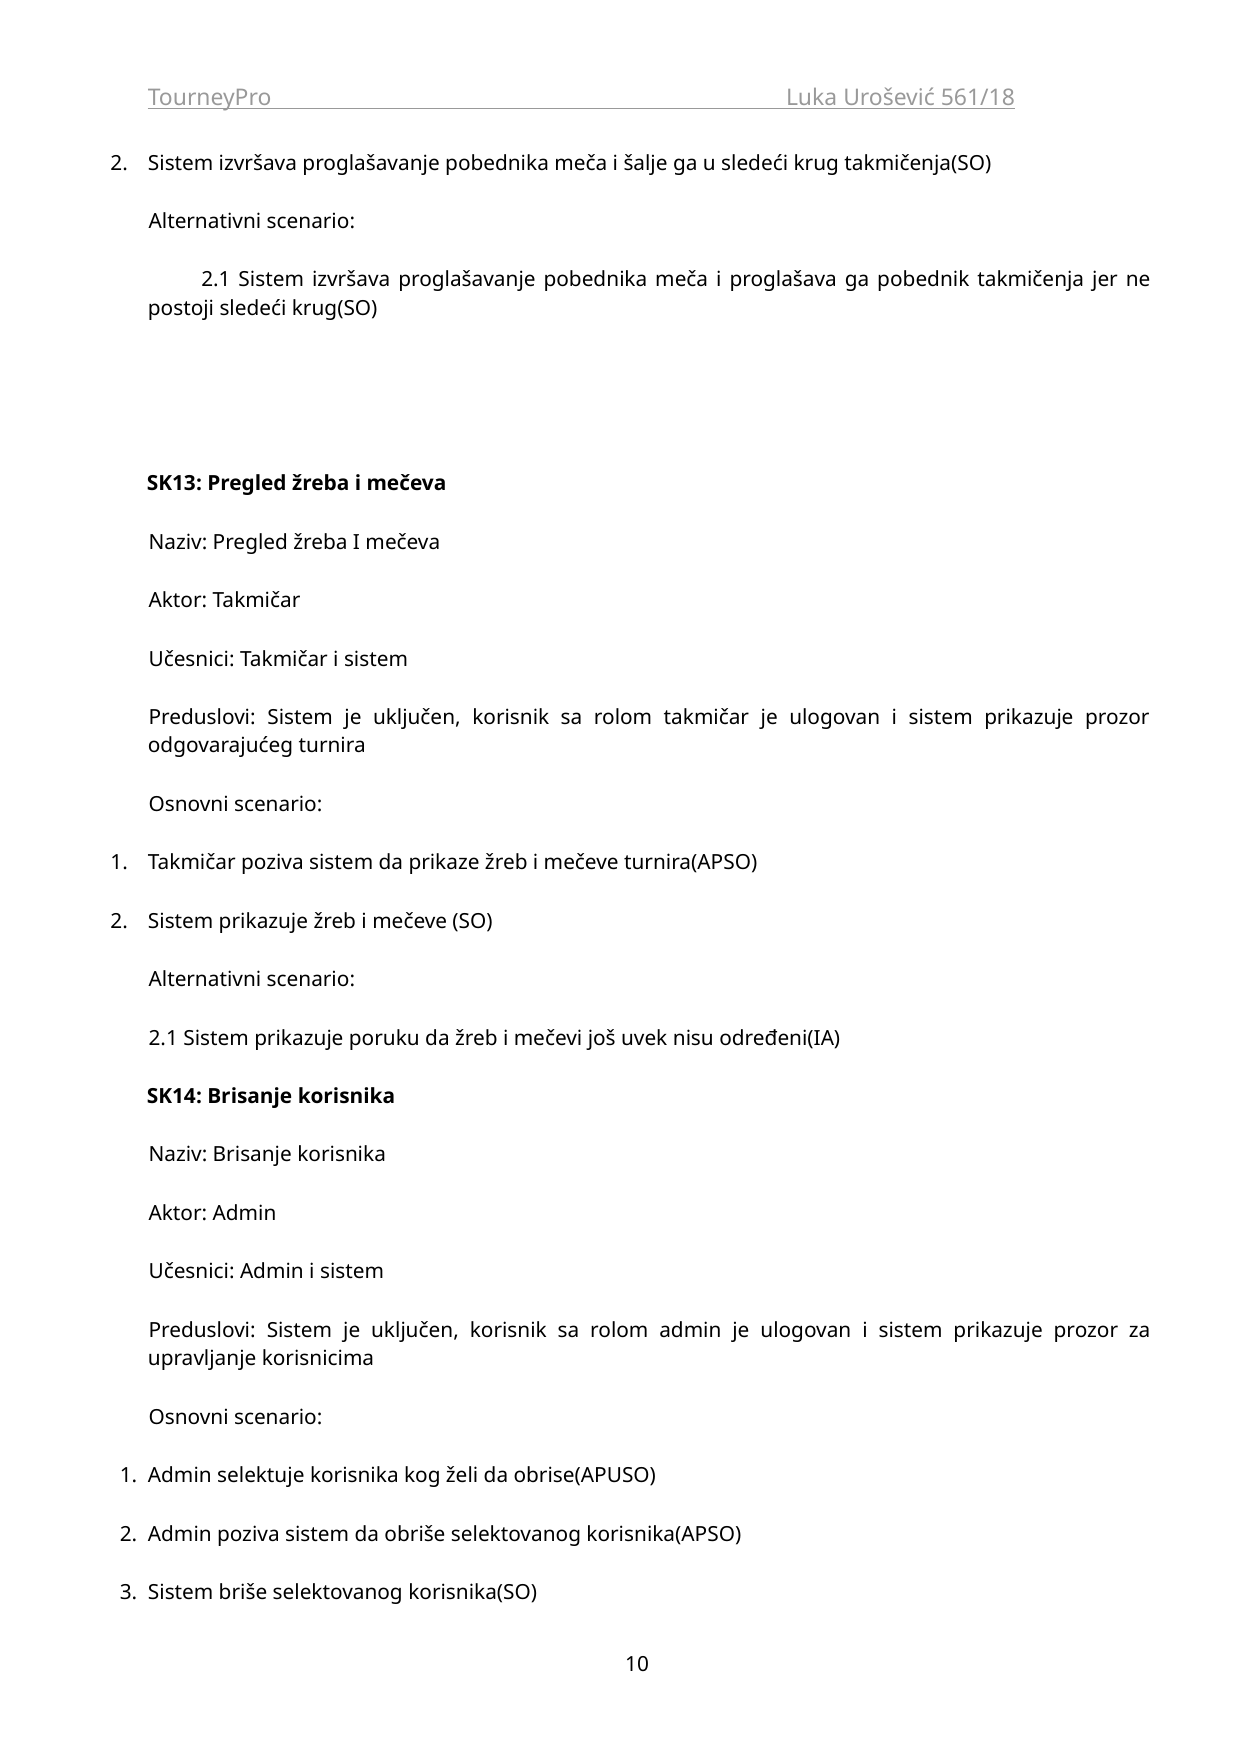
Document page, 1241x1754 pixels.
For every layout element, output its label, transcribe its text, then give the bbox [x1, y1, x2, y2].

text Alternativni scenario: [148, 206, 1152, 234]
text Preduslovi: Sistem je uključen, korisnik sa rolom takmičar je ulogovan i sistem prikazuje prozor odgovarajućeg turnira [148, 702, 1152, 759]
list Takmičar poziva sistem da prikaze žreb i mečeve turnira(APSO) [110, 847, 1152, 876]
text Osnovni scenario: [148, 789, 1152, 817]
list Sistem briše selektovanog korisnika(SO) [119, 1577, 1152, 1606]
text Alternativni scenario: [148, 964, 1152, 993]
text Naziv: Pregled žreba I mečeva [148, 527, 1152, 555]
text SK14: Brisanje korisnika [147, 1081, 1152, 1109]
text 2.1 Sistem prikazuje poruku da žreb i mečevi još uvek nisu određeni(IA) [148, 1023, 1152, 1051]
text Aktor: Admin [148, 1198, 1152, 1226]
text Učesnici: Admin i sistem [148, 1256, 1152, 1285]
list Sistem prikazuje žreb i mečeve (SO) [110, 906, 1152, 934]
text Naziv: Brisanje korisnika [148, 1139, 1152, 1168]
list Admin poziva sistem da obriše selektovanog korisnika(APSO) [119, 1519, 1152, 1547]
text Preduslovi: Sistem je uključen, korisnik sa rolom admin je ulogovan i sistem prikazuje prozor za upravljanje korisnicima [148, 1315, 1152, 1372]
list Admin selektuje korisnika kog želi da obrise(APUSO) [119, 1460, 1152, 1489]
list Sistem izvršava proglašavanje pobednika meča i šalje ga u sledeći krug takmičenja(SO) [110, 148, 1152, 176]
text 2.1 Sistem izvršava proglašavanje pobednika meča i proglašava ga pobednik takmičenja jer ne postoji sledeći krug(SO) [148, 264, 1152, 321]
text Učesnici: Takmičar i sistem [148, 644, 1152, 672]
text SK13: Pregled žreba i mečeva [147, 468, 1152, 497]
text Aktor: Takmičar [148, 585, 1152, 614]
text Osnovni scenario: [148, 1402, 1152, 1430]
